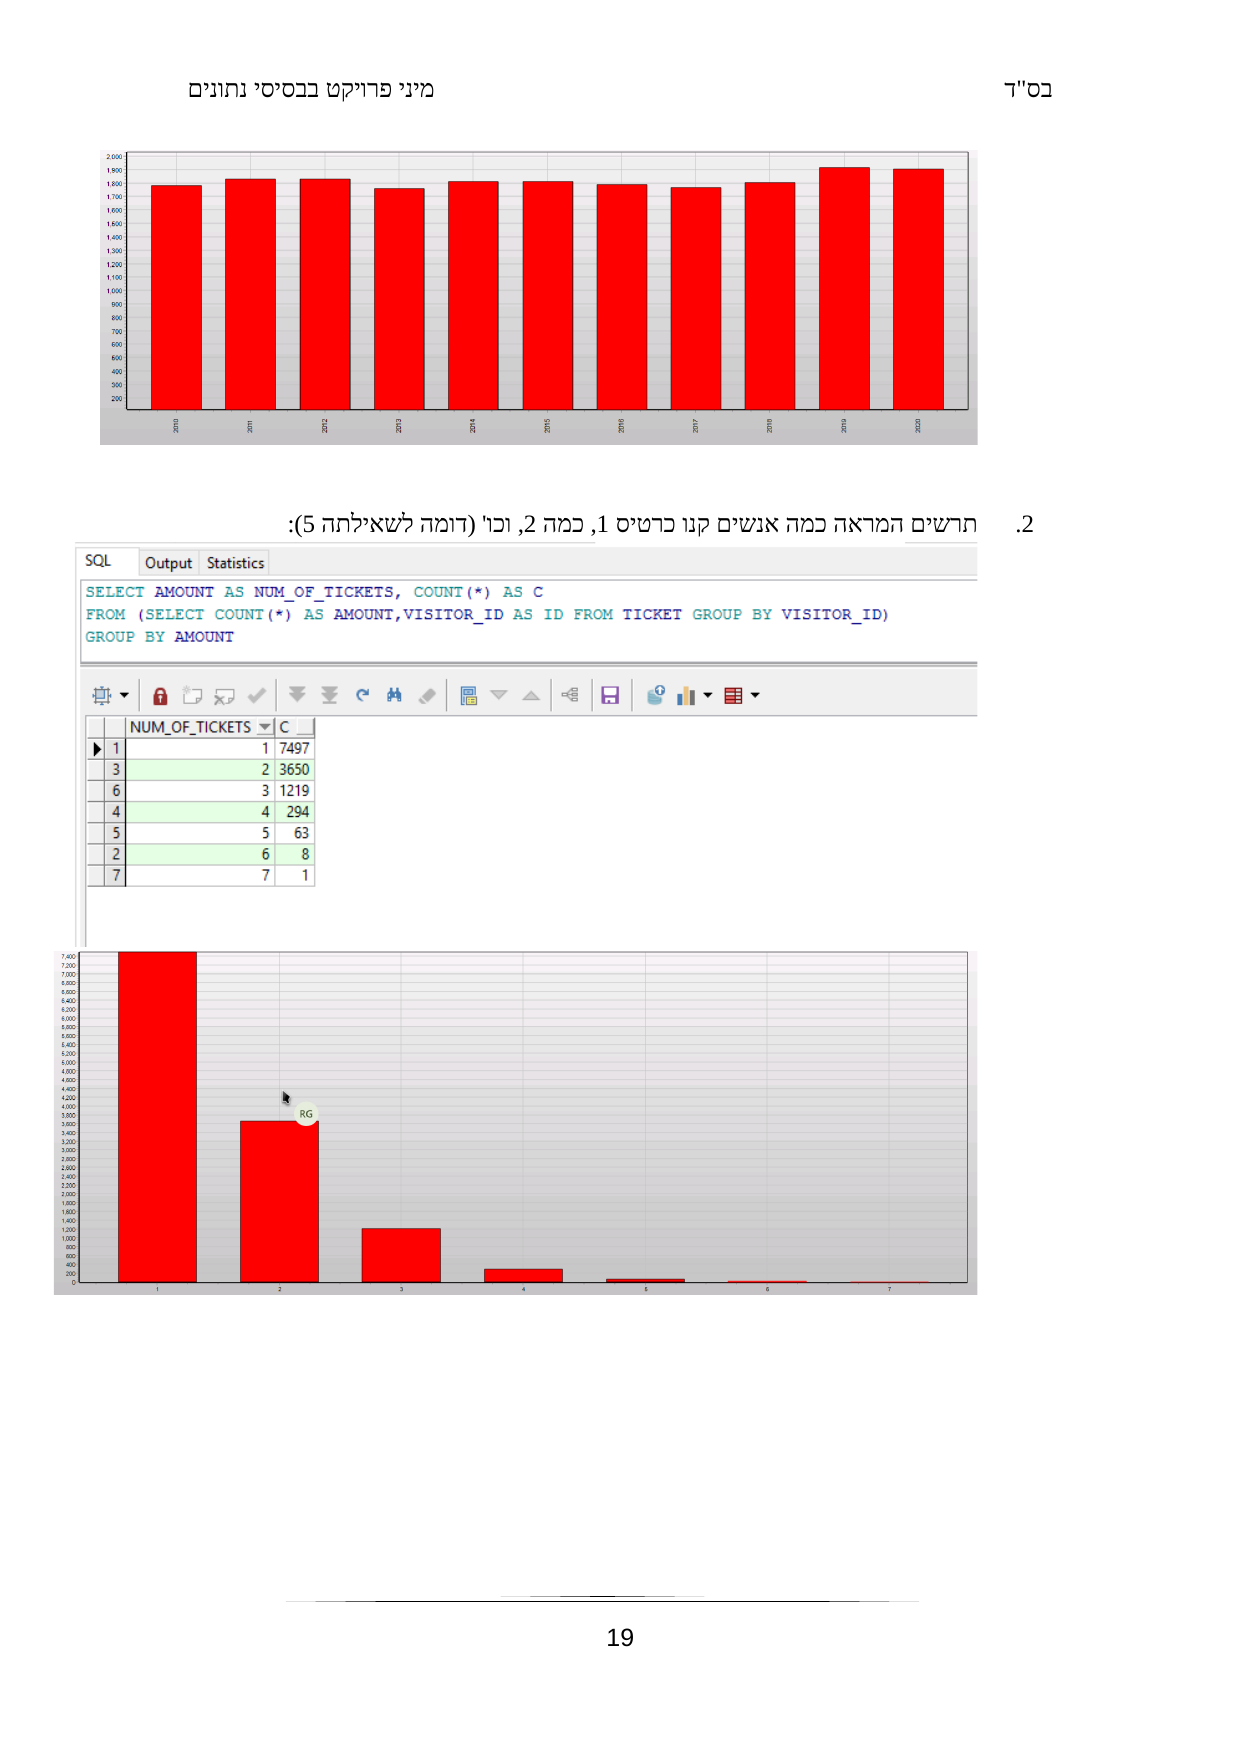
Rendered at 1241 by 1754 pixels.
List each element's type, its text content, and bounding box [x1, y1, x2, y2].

picture [100, 150, 978, 445]
picture [53, 951, 978, 1295]
picture [74, 542, 978, 947]
